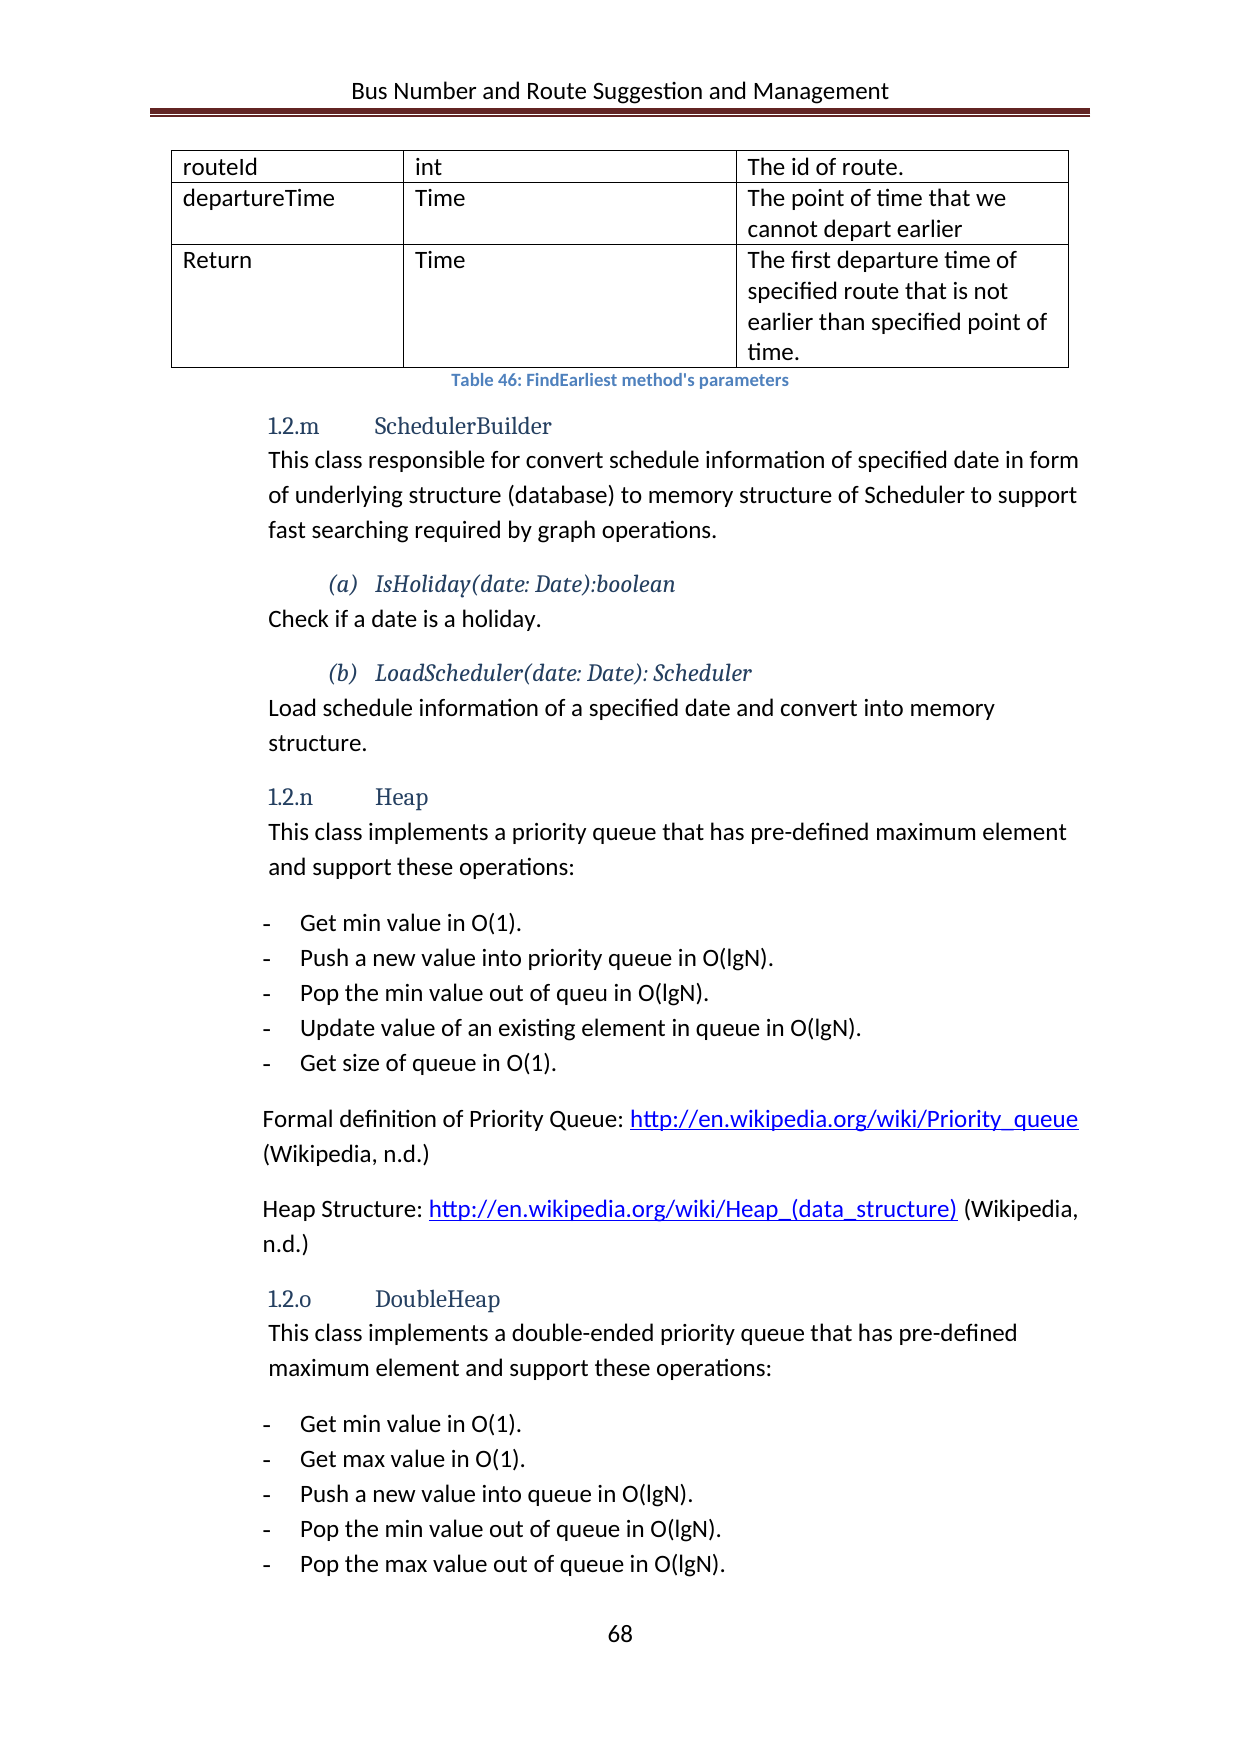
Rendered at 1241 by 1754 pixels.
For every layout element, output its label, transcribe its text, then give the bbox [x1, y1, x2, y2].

table_cell The first departure time of specified route that is not earlier than specified point of time. [737, 245, 1068, 367]
table_cell The point of time that we cannot depart earlier [737, 183, 1068, 244]
subtitle LoadScheduler(date: Date): Scheduler [327, 659, 1090, 688]
text This class implements a double-ended priority queue that has pre-defined maximum element and support these operations: [268, 1317, 1090, 1383]
list Pop the min value out of queue in O(lgN). [262, 1513, 1090, 1544]
text Load schedule information of a specified date and convert into memory structure. [268, 692, 1090, 758]
text Heap Structure: http://en.wikipedia.org/wiki/Heap_(data_structure) [262, 1194, 1090, 1259]
list Get min value in O(1). [262, 907, 1090, 937]
subtitle Heap [268, 783, 1090, 812]
list Get min value in O(1). [262, 1408, 1090, 1439]
subtitle IsHoliday(date: Date):boolean [327, 570, 1090, 599]
text Check if a date is a holiday. [268, 603, 1090, 634]
list Get size of queue in O(1). [262, 1047, 1090, 1077]
subtitle SchedulerBuilder [268, 412, 1090, 440]
list Pop the max value out of queue in O(lgN). [262, 1548, 1090, 1579]
table_cell departureTime [172, 183, 403, 244]
list Update value of an existing element in queue in O(lgN). [262, 1012, 1090, 1042]
table_cell Time [404, 183, 736, 244]
table_cell The id of route. [737, 151, 1068, 182]
text Table 46: FindEarliest method's parameters [150, 368, 1090, 391]
table_cell int [404, 151, 736, 182]
text Formal definition of Priority Queue: http://en.wikipedia.org/wiki/Priority_queue [262, 1103, 1090, 1168]
list Get max value in O(1). [262, 1443, 1090, 1474]
list Pop the min value out of queu in O(lgN). [262, 977, 1090, 1007]
table_cell Time [404, 245, 736, 367]
text This class implements a priority queue that has pre-defined maximum element and support these operations: [268, 816, 1090, 882]
subtitle DoubleHeap [268, 1284, 1090, 1313]
text This class responsible for convert schedule information of specified date in form of underlying structure (database) to memory structure of Scheduler to support fast searching required by graph operations. [268, 444, 1090, 545]
list Push a new value into queue in O(lgN). [262, 1478, 1090, 1509]
table_cell Return [172, 245, 403, 367]
table_cell routeId [172, 151, 403, 182]
list Push a new value into priority queue in O(lgN). [262, 942, 1090, 972]
